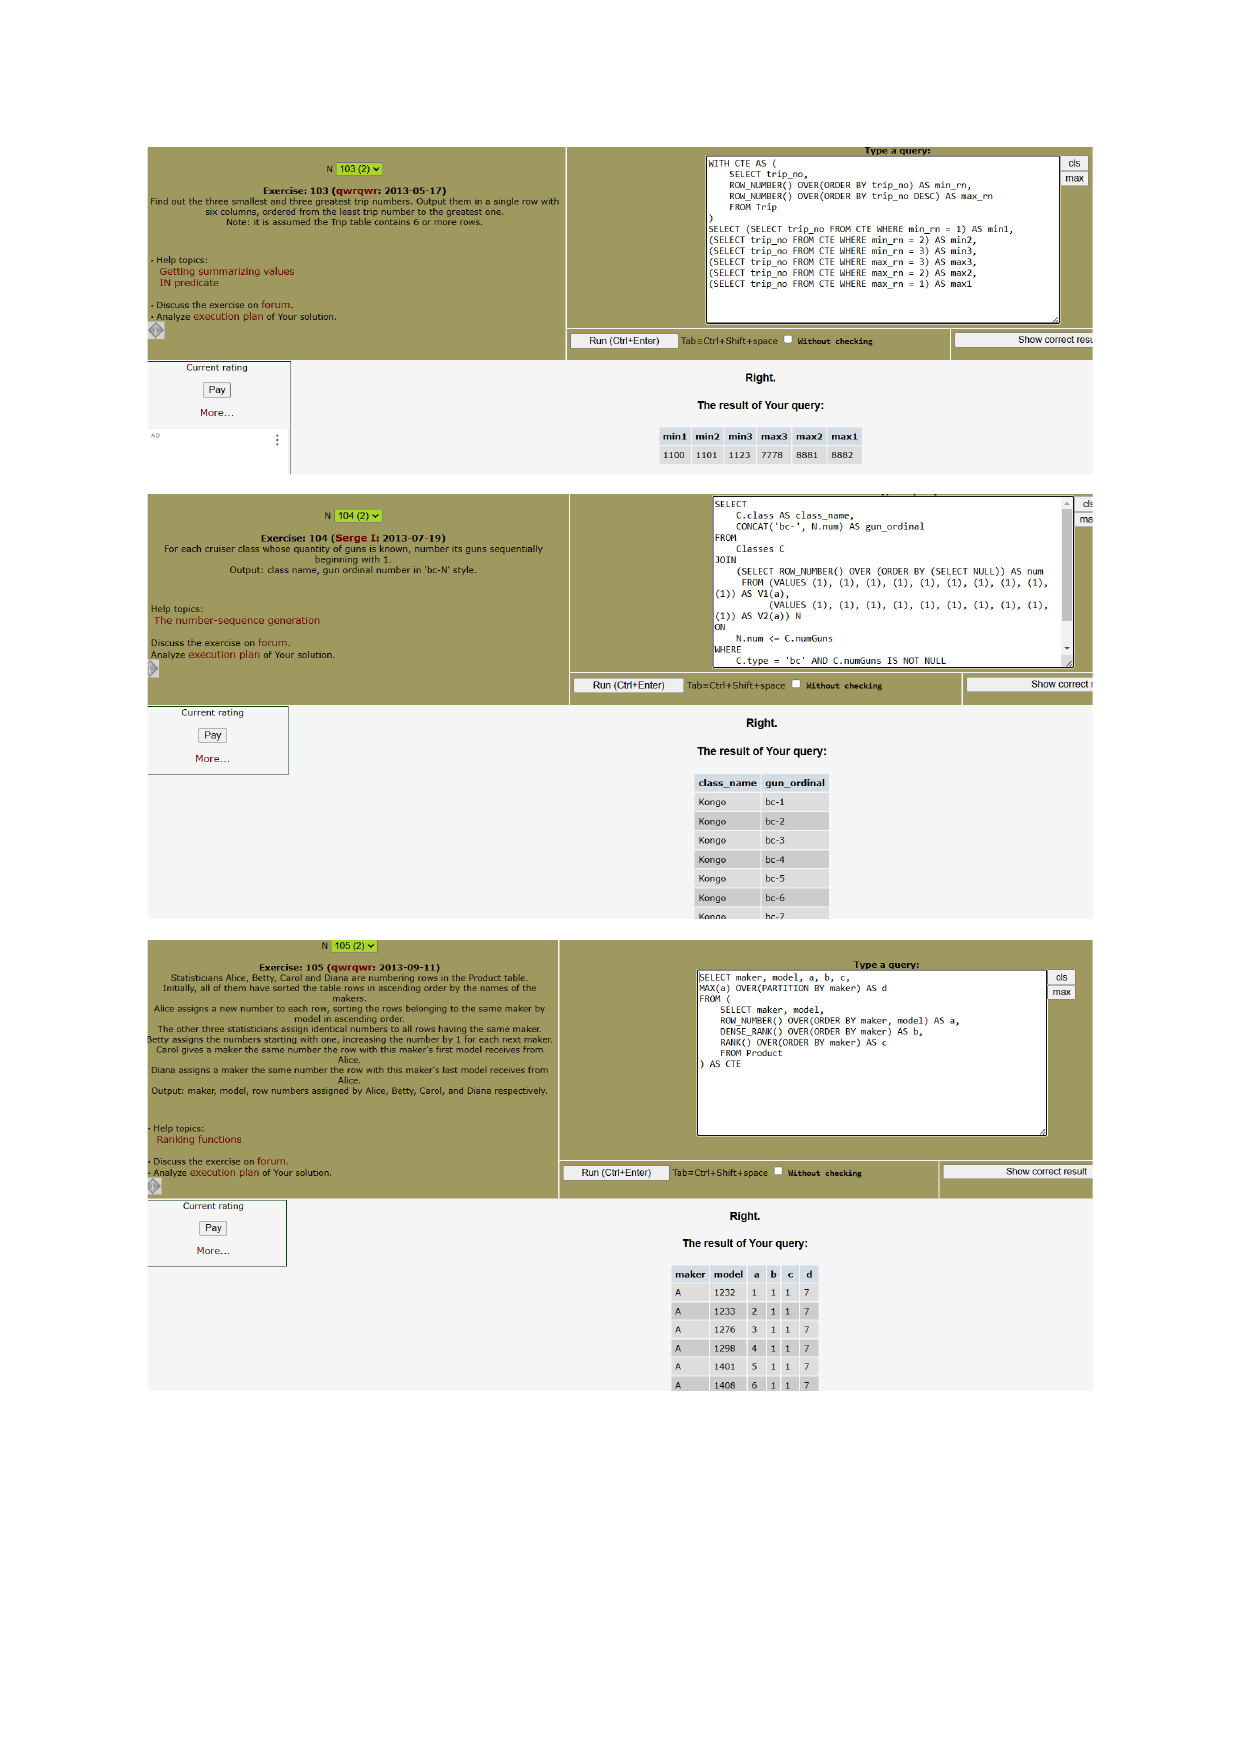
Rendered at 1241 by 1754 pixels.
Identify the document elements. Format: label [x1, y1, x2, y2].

picture [147, 147, 1093, 474]
picture [147, 940, 1093, 1391]
picture [147, 494, 1093, 919]
